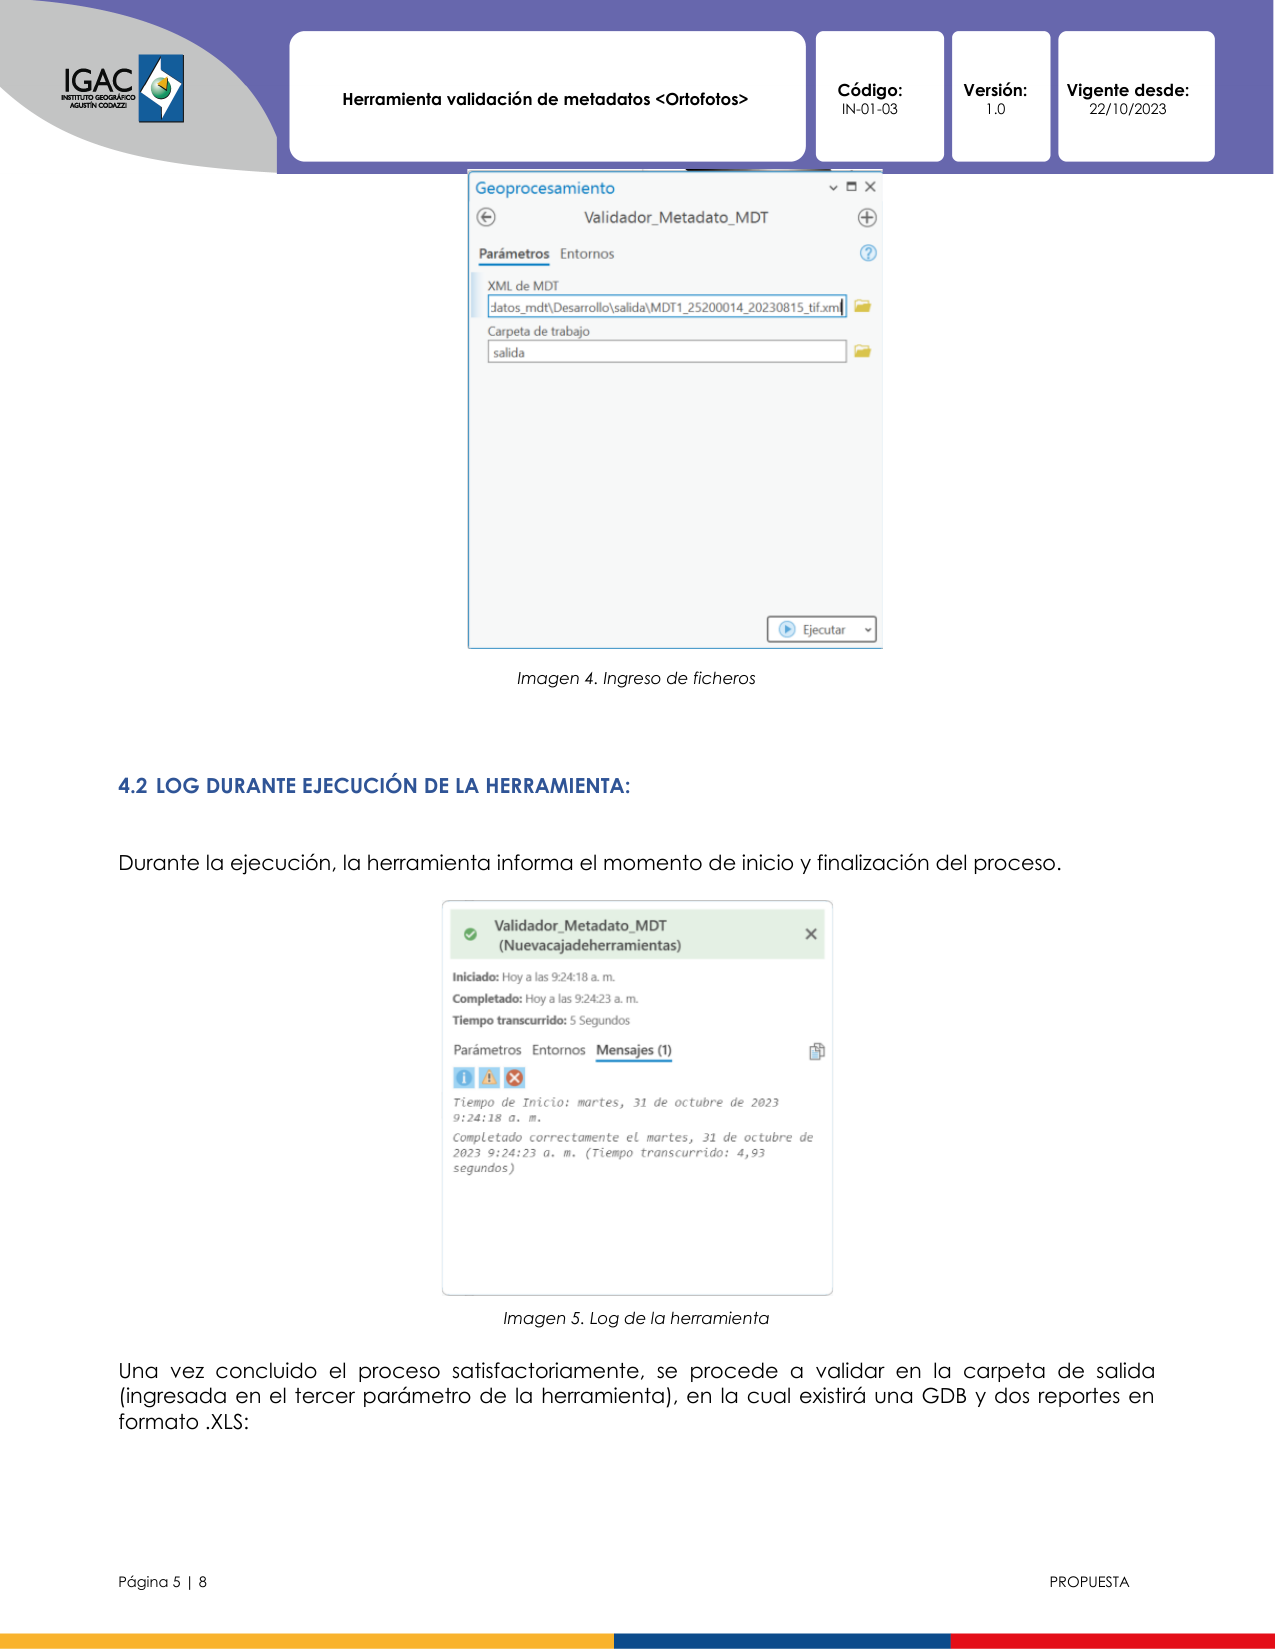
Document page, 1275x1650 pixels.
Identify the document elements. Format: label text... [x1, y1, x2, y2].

subtitle LOG DURANTE EJECUCIÓN DE LA HERRAMIENTA: [118, 773, 1157, 798]
picture [0, 1633, 1275, 1649]
picture [0, 0, 1274, 649]
picture [441, 900, 834, 1296]
text Durante la ejecución, la herramienta informa el momento de inicio y finalización del proceso. [118, 849, 1157, 875]
text Una vez concluido el proceso satisfactoriamente, se procede a validar en la carpeta de salida (ingresada en el tercer parámetro de la herramienta), en la cual existirá una GDB y dos reportes en formato .XLS: [118, 1357, 1157, 1434]
